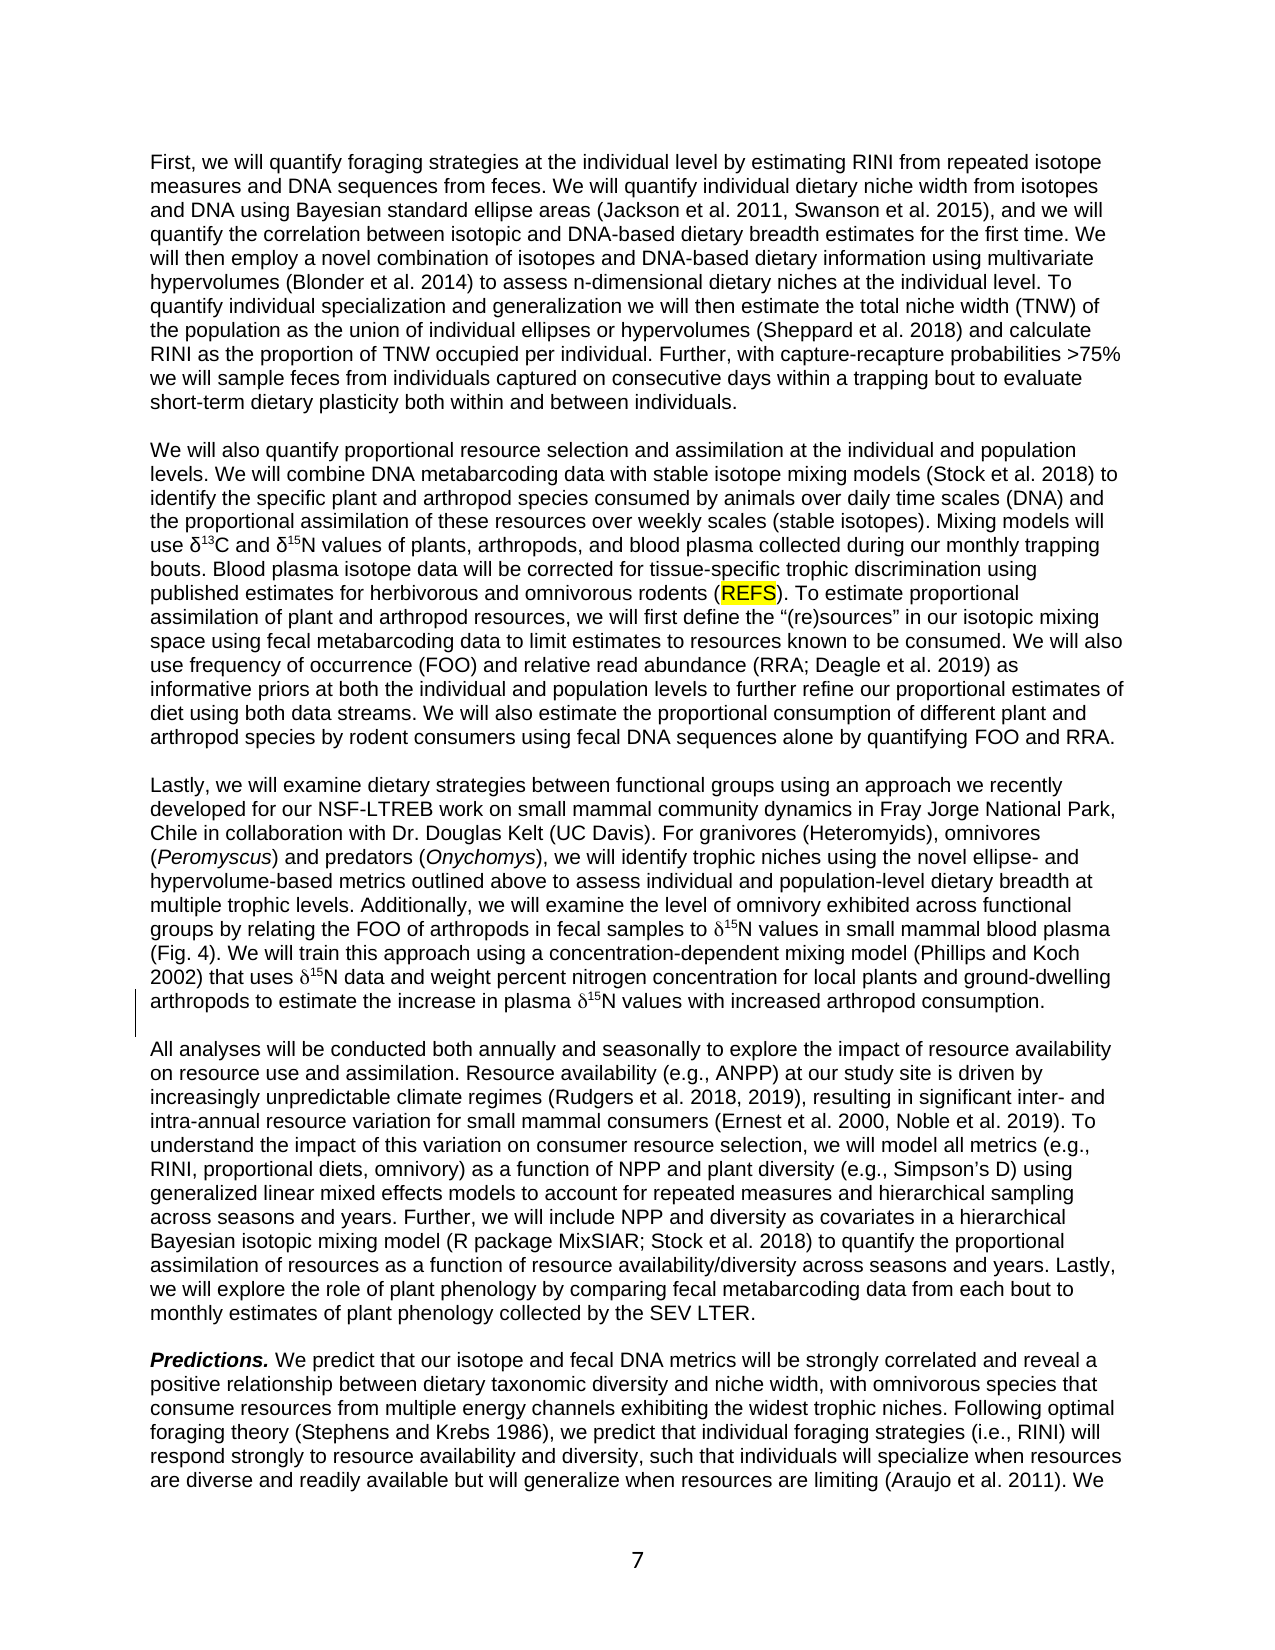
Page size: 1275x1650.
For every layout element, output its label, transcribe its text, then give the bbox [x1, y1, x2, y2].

text All analyses will be conducted both annually and seasonally to explore the impact of resource availability on resource use and assimilation. Resource availability (e.g., ANPP) at our study site is driven by increasingly unpredictable climate regimes (Rudgers et al. 2018, 2019), resulting in significant inter- and intra-annual resource variation for small mammal consumers (Ernest et al. 2000, Noble et al. 2019). To understand the impact of this variation on consumer resource selection, we will model all metrics (e.g., RINI, proportional diets, omnivory) as a function of NPP and plant diversity (e.g., Simpson’s D) using generalized linear mixed effects models to account for repeated measures and hierarchical sampling across seasons and years. Further, we will include NPP and diversity as covariates in a hierarchical Bayesian isotopic mixing model (R package MixSIAR; Stock et al. 2018) to quantify the proportional assimilation of resources as a function of resource availability/diversity across seasons and years. Lastly, we will explore the role of plant phenology by comparing fecal metabarcoding data from each bout to monthly estimates of plant phenology collected by the SEV LTER. [150, 1037, 1125, 1324]
text First, we will quantify foraging strategies at the individual level by estimating RINI from repeated isotope measures and DNA sequences from feces. We will quantify individual dietary niche width from isotopes and DNA using Bayesian standard ellipse areas (Jackson et al. 2011, Swanson et al. 2015), and we will quantify the correlation between isotopic and DNA-based dietary breadth estimates for the first time. We will then employ a novel combination of isotopes and DNA-based dietary information using multivariate hypervolumes (Blonder et al. 2014) to assess n-dimensional dietary niches at the individual level. To quantify individual specialization and generalization we will then estimate the total niche width (TNW) of the population as the union of individual ellipses or hypervolumes (Sheppard et al. 2018) and calculate RINI as the proportion of TNW occupied per individual. Further, with capture-recapture probabilities >75% we will sample feces from individuals captured on consecutive days within a trapping bout to evaluate short-term dietary plasticity both within and between individuals. [150, 150, 1125, 413]
text Lastly, we will examine dietary strategies between functional groups using an approach we recently developed for our NSF-LTREB work on small mammal community dynamics in Fray Jorge National Park, Chile in collaboration with Dr. Douglas Kelt (UC Davis). For granivores (Heteromyids), omnivores (Peromyscus) and predators (Onychomys), we will identify trophic niches using the novel ellipse- and hypervolume-based metrics outlined above to assess individual and population-level dietary breadth at multiple trophic levels. Additionally, we will examine the level of omnivory exhibited across functional groups by relating the FOO of arthropods in fecal samples to d15N values in small mammal blood plasma (Fig. 4). We will train this approach using a concentration-dependent mixing model (Phillips and Koch 2002) that uses d15N data and weight percent nitrogen concentration for local plants and ground-dwelling arthropods to estimate the increase in plasma d15N values with increased arthropod consumption. [150, 773, 1125, 1013]
text We will also quantify proportional resource selection and assimilation at the individual and population levels. We will combine DNA metabarcoding data with stable isotope mixing models (Stock et al. 2018) to identify the specific plant and arthropod species consumed by animals over daily time scales (DNA) and the proportional assimilation of these resources over weekly scales (stable isotopes). Mixing models will use δ13C and δ15N values of plants, arthropods, and blood plasma collected during our monthly trapping bouts. Blood plasma isotope data will be corrected for tissue-specific trophic discrimination using published estimates for herbivorous and omnivorous rodents (REFS). To estimate proportional assimilation of plant and arthropod resources, we will first define the “(re)sources” in our isotopic mixing space using fecal metabarcoding data to limit estimates to resources known to be consumed. We will also use frequency of occurrence (FOO) and relative read abundance (RRA; Deagle et al. 2019) as informative priors at both the individual and population levels to further refine our proportional estimates of diet using both data streams. We will also estimate the proportional consumption of different plant and arthropod species by rodent consumers using fecal DNA sequences alone by quantifying FOO and RRA. [150, 437, 1125, 749]
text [150, 1348, 1125, 1492]
